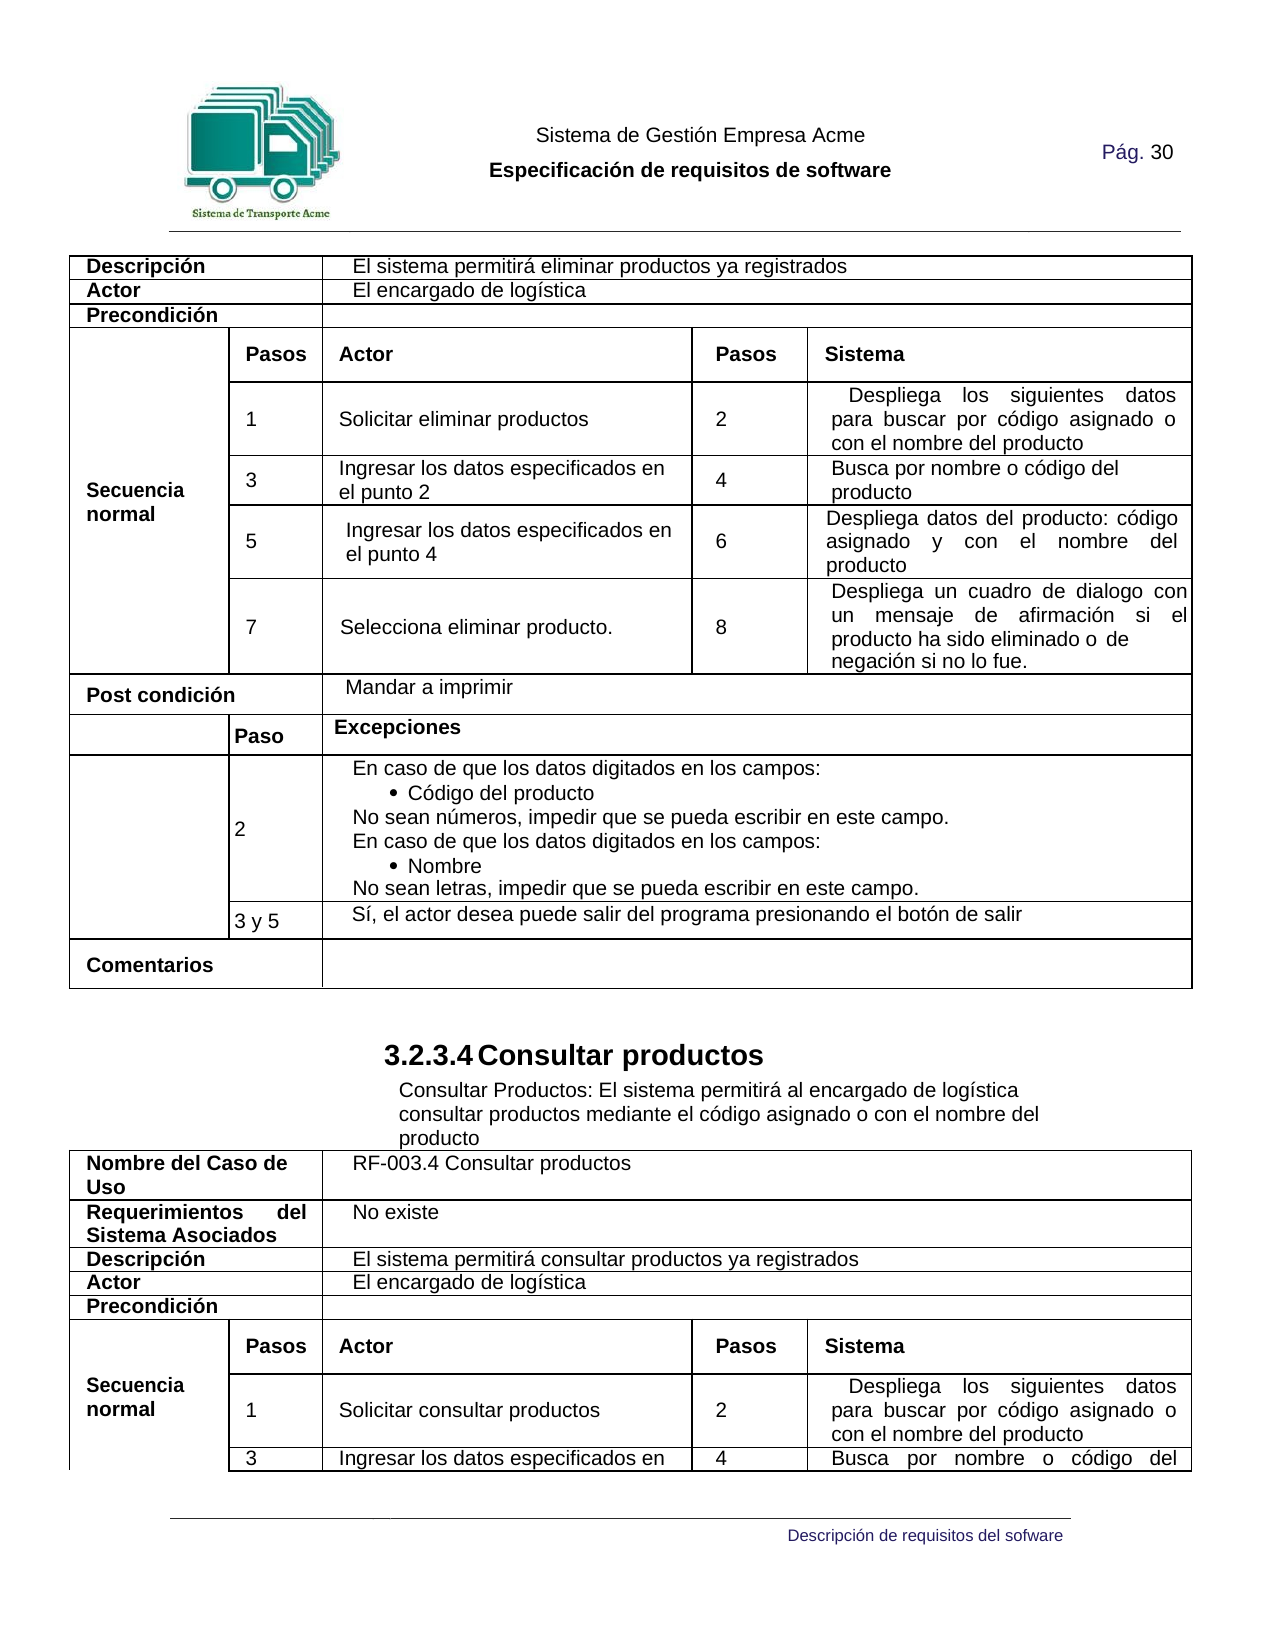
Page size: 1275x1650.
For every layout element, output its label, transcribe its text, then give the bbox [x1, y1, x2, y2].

table_cell [323, 940, 1191, 987]
table_cell 1 [230, 383, 322, 455]
text Consultar Productos: El sistema permitirá al encargado de logística consultar productos mediante el código asignado o con el nombre del producto [398, 1078, 1041, 1149]
table_cell Pasos [693, 328, 807, 381]
table_cell [323, 1296, 1191, 1318]
table_cell Pasos [230, 1320, 322, 1373]
table_cell Post condición [70, 675, 322, 714]
table_cell Comentarios [70, 940, 322, 987]
table_cell Solicitar eliminar productos [323, 383, 691, 455]
table_cell o [1032, 1448, 1061, 1470]
table_cell Busca por nombre o código del producto [808, 456, 1191, 504]
table_cell 6 [693, 506, 807, 578]
table_cell Excepciones [323, 715, 1191, 754]
table_cell Requerimientos del Sistema Asociados [70, 1201, 322, 1247]
table_cell Ingresar los datos especificados en el punto 4 [323, 506, 691, 578]
table_cell El encargado de logística [323, 1272, 1191, 1294]
table_cell Mandar a imprimir [323, 675, 1191, 714]
table_cell 7 [230, 579, 322, 673]
table_cell 4 [693, 1448, 807, 1470]
table_cell Pasos [693, 1320, 807, 1373]
table_cell del [1139, 1448, 1191, 1470]
picture [177, 81, 344, 221]
table_cell En caso de que los datos digitados en los campos: Código del producto No sean números, impedir que se pueda escribir en este campo. En caso de que los datos digitados en los campos: Nombre No sean letras, impedir que se pueda escribir en este campo. [323, 756, 1191, 901]
table_cell 3 [230, 456, 322, 504]
table_cell Despliega un cuadro de dialogo con un mensaje de afirmación si el producto ha sido eliminado o de negación si no lo fue. [808, 579, 1191, 673]
table_header El sistema permitirá eliminar productos ya registrados [323, 257, 1191, 279]
table_cell 3 y 5 [230, 902, 322, 938]
table_cell Actor [70, 1272, 322, 1294]
table_cell 2 [693, 1375, 807, 1447]
table_cell El encargado de logística [323, 280, 1191, 303]
table_header Nombre del Caso de Uso [70, 1151, 322, 1199]
table_header Descripción [70, 257, 322, 279]
table_cell Actor [323, 328, 691, 381]
table_cell Secuencia normal [70, 1320, 228, 1470]
table_cell Pasos [230, 328, 322, 381]
table_cell por [897, 1448, 944, 1470]
table_cell [323, 305, 1191, 327]
table_cell 1 [230, 1375, 322, 1447]
table_cell No existe [323, 1201, 1191, 1247]
subtitle Consultar productos [384, 1038, 1206, 1071]
table_cell Descripción [70, 1248, 322, 1271]
table_cell Ingresar los datos especificados en [323, 1448, 691, 1470]
table_cell código [1061, 1448, 1139, 1470]
table_cell Secuencia normal [70, 328, 228, 673]
table_cell 4 [693, 456, 807, 504]
table_cell Actor [323, 1320, 691, 1373]
table_cell Despliega los siguientes datos para buscar por código asignado o con el nombre del producto [808, 1375, 1191, 1447]
table_cell [70, 715, 228, 754]
table_cell nombre [944, 1448, 1032, 1470]
table_cell 8 [693, 579, 807, 673]
table_cell 2 [230, 756, 322, 901]
table_cell [70, 756, 228, 938]
table_cell Solicitar consultar productos [323, 1375, 691, 1447]
table_cell Despliega datos del producto: código asignado y con el nombre del producto [808, 506, 1191, 578]
table_cell Ingresar los datos especificados en el punto 2 [323, 456, 691, 504]
table_cell Actor [70, 280, 322, 303]
table_cell 2 [693, 383, 807, 455]
table_cell Selecciona eliminar producto. [323, 579, 691, 673]
table_cell Busca [808, 1448, 897, 1470]
table_cell El sistema permitirá consultar productos ya registrados [323, 1248, 1191, 1271]
table_cell Sí, el actor desea puede salir del programa presionando el botón de salir [323, 902, 1191, 938]
table_cell Sistema [808, 328, 1191, 381]
table_cell 5 [230, 506, 322, 578]
table_cell 3 [230, 1448, 322, 1470]
table_cell Precondición [70, 1296, 322, 1318]
table_cell Precondición [70, 305, 322, 327]
table_cell Paso [230, 715, 322, 754]
table_cell Sistema [808, 1320, 1191, 1373]
table_header RF-003.4 Consultar productos [323, 1151, 1191, 1199]
table_cell Despliega los siguientes datos para buscar por código asignado o con el nombre del producto [808, 383, 1191, 455]
